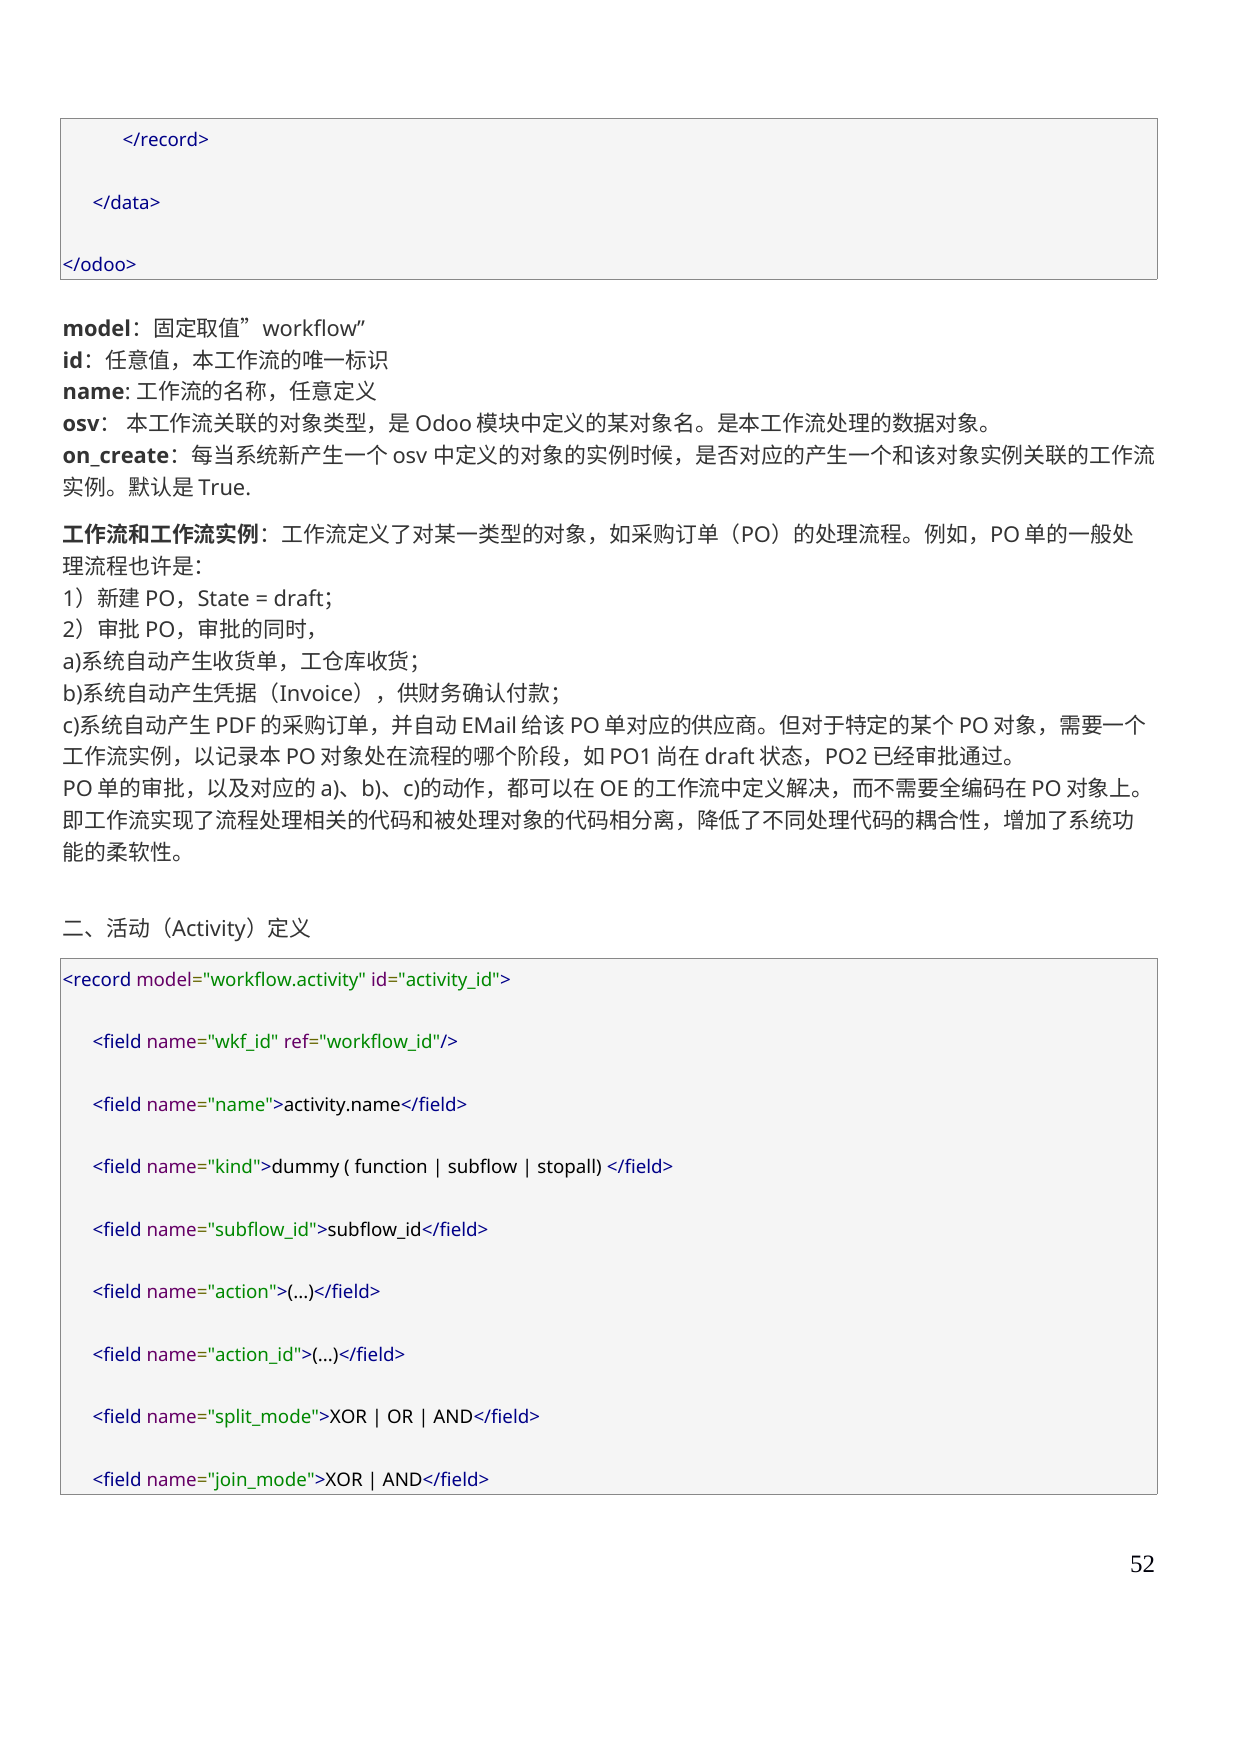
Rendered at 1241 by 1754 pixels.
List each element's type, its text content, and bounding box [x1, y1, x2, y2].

text <field name="action">(...)</field> [61, 1271, 1157, 1304]
text 工作流和工作流实例：工作流定义了对某一类型的对象，如采购订单（PO）的处理流程。例如，PO单的一般处理流程也许是： 1）新建PO，State = draft； 2）审批PO，审批的同时， a)系统自动产生收货单，工仓库收货； b)系统自动产生凭据（Invoice），供财务确认付款； c)系统自动产生PDF的采购订单，并自动EMail给该PO单对应的供应商。但对于特定的某个PO对象，需要一个工作流实例，以记录本PO对象处在流程的哪个阶段，如PO1尚在draft状态，PO2已经审批通过。 PO单的审批，以及对应的a)、b)、c)的动作，都可以在OE的工作流中定义解决，而不需要全编码在PO对象上。即工作流实现了流程处理相关的代码和被处理对象的代码相分离，降低了不同处理代码的耦合性，增加了系统功能的柔软性。 [62, 517, 1155, 866]
text model：固定取值”workflow” id：任意值，本工作流的唯一标识 name: 工作流的名称，任意定义 osv： 本工作流关联的对象类型，是Odoo模块中定义的某对象名。是本工作流处理的数据对象。 on_create：每当系统新产生一个osv 中定义的对象的实例时候，是否对应的产生一个和该对象实例关联的工作流实例。默认是True. [62, 311, 1155, 501]
text <field name="split_mode">XOR | OR | AND</field> [61, 1396, 1157, 1429]
text <field name="join_mode">XOR | AND</field> [61, 1458, 1157, 1494]
text <field name="name">activity.name</field> [61, 1083, 1157, 1117]
text </data> [61, 181, 1157, 214]
text </record> [61, 119, 1157, 152]
text </odoo> [61, 243, 1157, 279]
text <record model="workflow.activity" id="activity_id"> [61, 959, 1157, 992]
text <field name="subflow_id">subflow_id</field> [61, 1208, 1157, 1242]
text <field name="wkf_id" ref="workflow_id"/> [61, 1021, 1157, 1054]
text <field name="action_id">(...)</field> [61, 1333, 1157, 1367]
text <field name="kind">dummy ( function | subflow | stopall) </field> [61, 1146, 1157, 1179]
text 二、活动（Activity）定义 [62, 911, 1155, 942]
